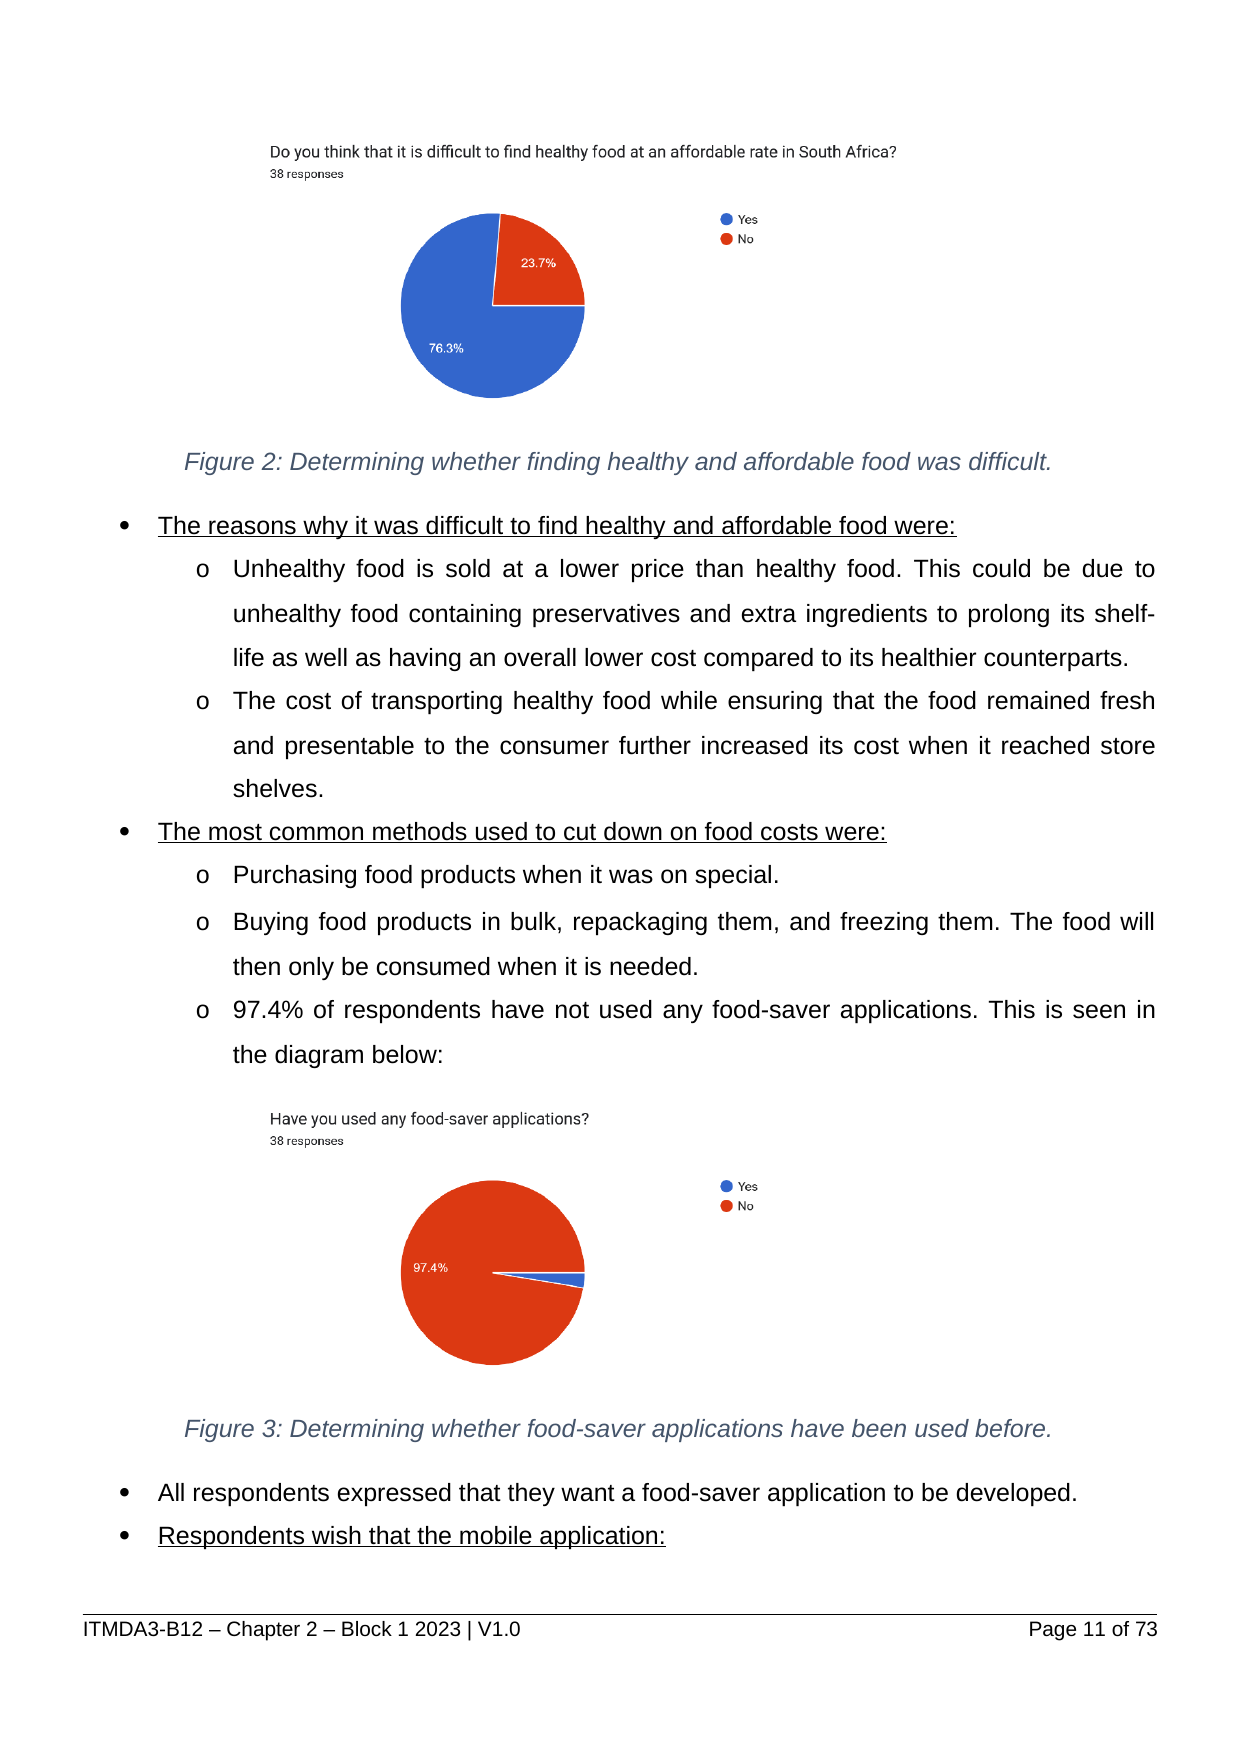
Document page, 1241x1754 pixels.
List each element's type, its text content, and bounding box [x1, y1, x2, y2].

list Buying food products in bulk, repackaging them, and freezing them. The food will then only be consumed when it is needed. [195, 907, 1157, 981]
list All respondents expressed that they want a food-saver application to be developed. [120, 1478, 1157, 1506]
list Purchasing food products when it was on special. [195, 860, 1157, 891]
text Figure 2: Determining whether finding healthy and affordable food was difficult. [83, 447, 1157, 476]
list The reasons why it was difficult to find healthy and affordable food were: [120, 511, 1157, 540]
list The most common methods used to cut down on food costs were: [120, 817, 1157, 846]
list Unhealthy food is sold at a lower price than healthy food. This could be due to unhealthy food containing preservatives and extra ingredients to prolong its shelf-life as well as having an overall lower cost compared to its healthier counterparts. [195, 554, 1157, 671]
list The cost of transporting healthy food while ensuring that the food remained fresh and presentable to the consumer further increased its cost when it reached store shelves. [195, 686, 1157, 803]
list Respondents wish that the mobile application: [120, 1521, 1157, 1550]
text Figure 3: Determining whether food-saver applications have been used before. [83, 1414, 1157, 1442]
list 97.4% of respondents have not used any food-saver applications. This is seen in the diagram below: [195, 995, 1157, 1069]
picture [245, 116, 995, 433]
picture [245, 1083, 995, 1400]
